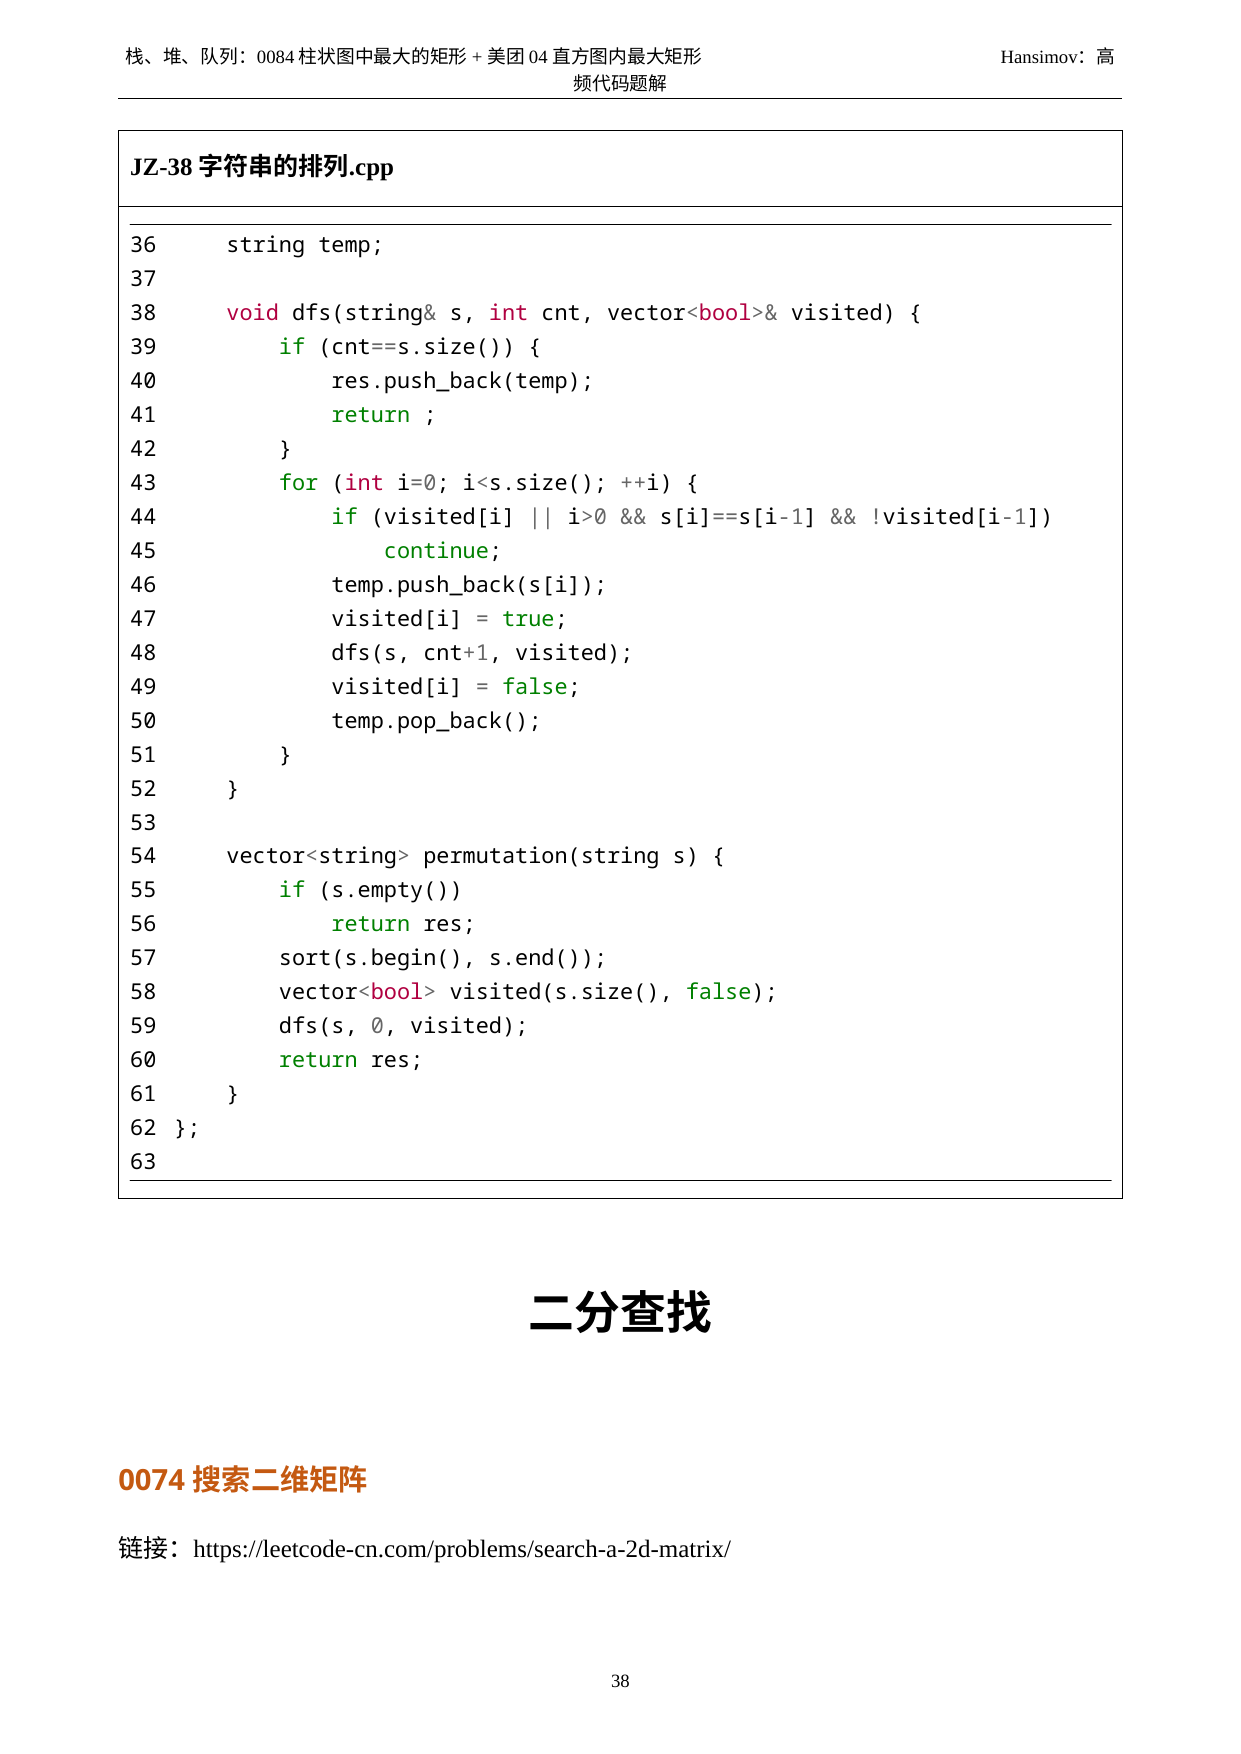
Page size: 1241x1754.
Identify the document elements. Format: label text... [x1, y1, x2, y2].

subtitle 0074 搜索二维矩阵 [118, 1444, 1097, 1512]
table_header JZ-38 字符串的排列.cpp [119, 131, 1122, 206]
subtitle 二分查找 [118, 1276, 1122, 1343]
text 链接：https://leetcode-cn.com/problems/search-a-2d-matrix/ [118, 1512, 1122, 1580]
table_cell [119, 207, 1122, 1198]
